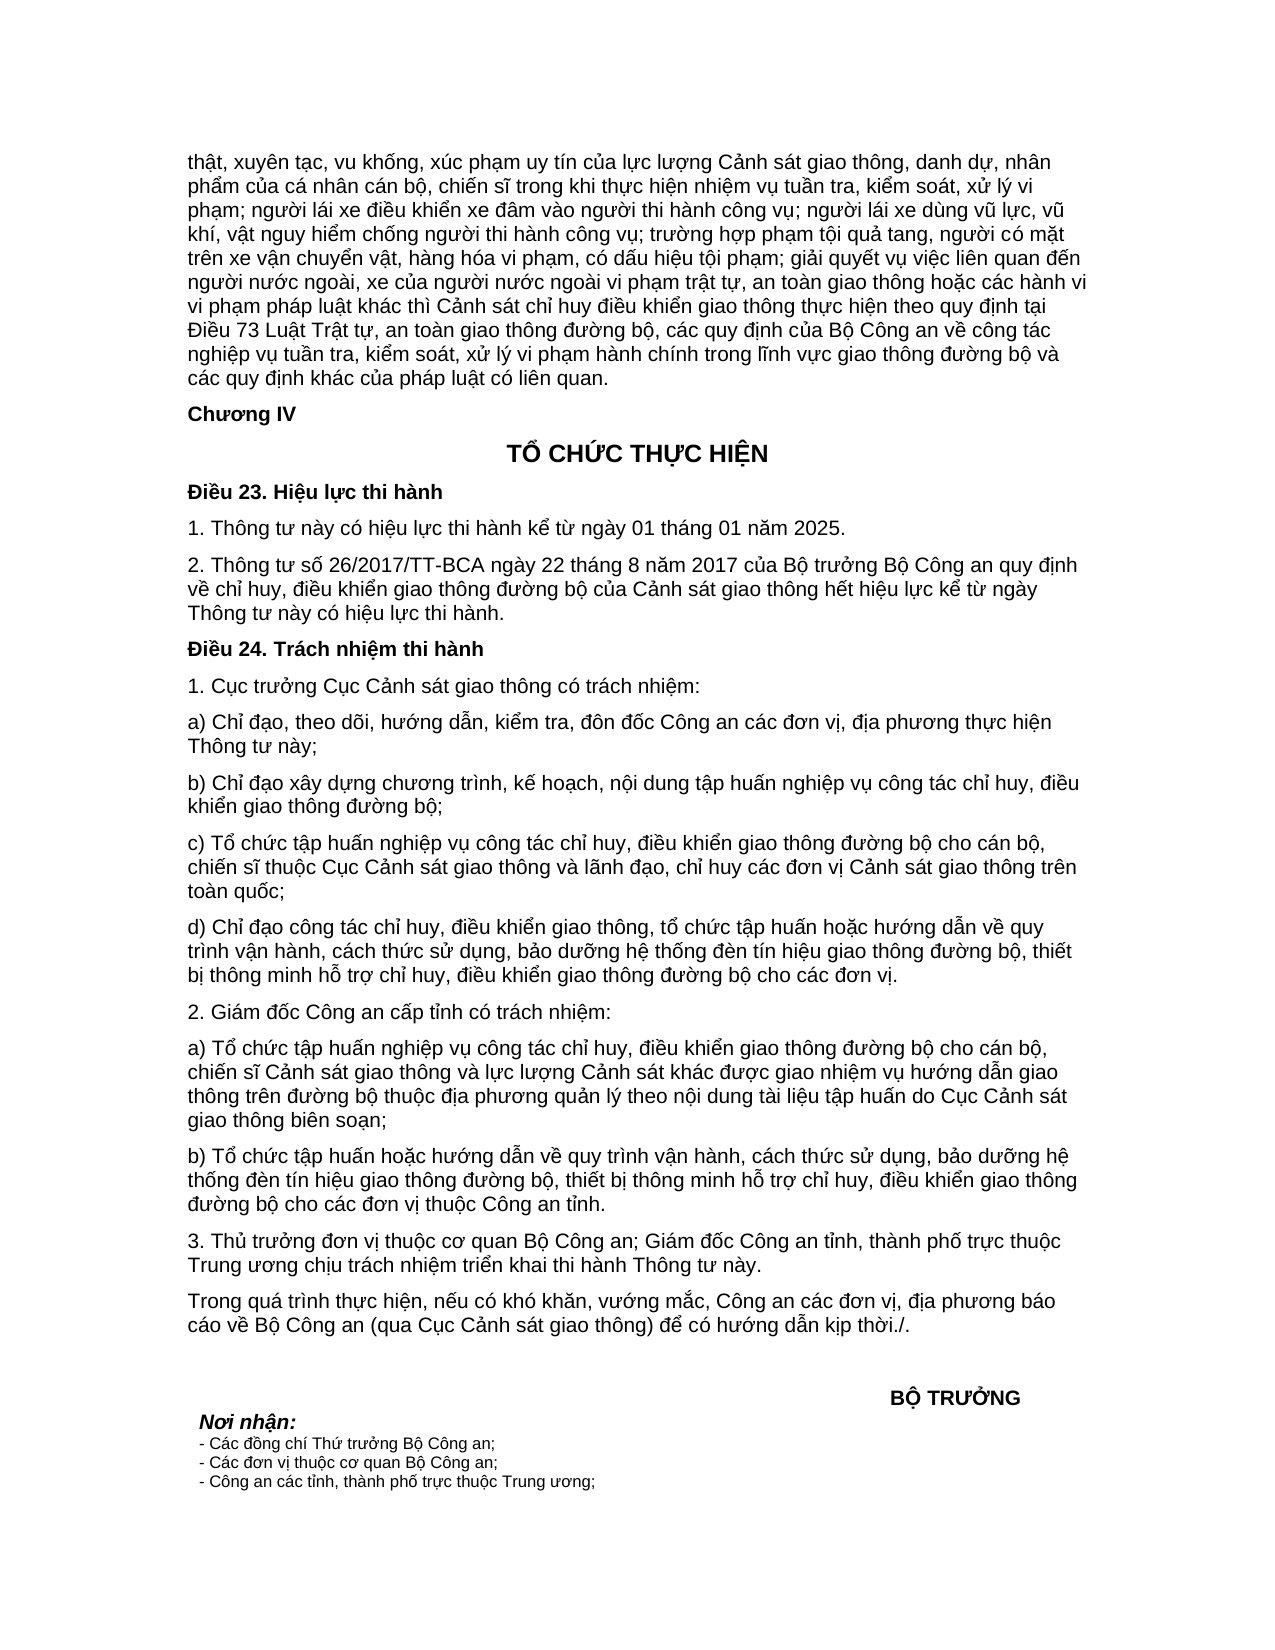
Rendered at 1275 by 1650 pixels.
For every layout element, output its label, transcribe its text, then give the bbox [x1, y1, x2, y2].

text 1. Thông tư này có hiệu lực thi hành kể từ ngày 01 tháng 01 năm 2025. [187, 516, 1087, 540]
subtitle TỔ CHỨC THỰC HIỆN [187, 438, 1087, 467]
text 1. Cục trưởng Cục Cảnh sát giao thông có trách nhiệm: [187, 673, 1087, 697]
text Trong quá trình thực hiện, nếu có khó khăn, vướng mắc, Công an các đơn vị, địa phương báo cáo về Bộ Công an (qua Cục Cảnh sát giao thông) để có hướng dẫn kịp thời./. [187, 1289, 1087, 1337]
text b) Tổ chức tập huấn hoặc hướng dẫn về quy trình vận hành, cách thức sử dụng, bảo dưỡng hệ thống đèn tín hiệu giao thông đường bộ, thiết bị thông minh hỗ trợ chỉ huy, điều khiển giao thông đường bộ cho các đơn vị thuộc Công an tỉnh. [187, 1144, 1087, 1216]
text Điều 24. Trách nhiệm thi hành [187, 637, 1087, 661]
subtitle Điều 23. Hiệu lực thi hành [187, 480, 1087, 504]
text c) Tổ chức tập huấn nghiệp vụ công tác chỉ huy, điều khiển giao thông đường bộ cho cán bộ, chiến sĩ thuộc Cục Cảnh sát giao thông và lãnh đạo, chỉ huy các đơn vị Cảnh sát giao thông trên toàn quốc; [187, 831, 1087, 903]
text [187, 150, 1087, 389]
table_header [749, 1386, 1162, 1499]
text 3. Thủ trưởng đơn vị thuộc cơ quan Bộ Công an; Giám đốc Công an tỉnh, thành phố trực thuộc Trung ương chịu trách nhiệm triển khai thi hành Thông tư này. [187, 1229, 1087, 1277]
text a) Chỉ đạo, theo dõi, hướng dẫn, kiểm tra, đôn đốc Công an các đơn vị, địa phương thực hiện Thông tư này; [187, 710, 1087, 758]
text a) Tổ chức tập huấn nghiệp vụ công tác chỉ huy, điều khiển giao thông đường bộ cho cán bộ, chiến sĩ Cảnh sát giao thông và lực lượng Cảnh sát khác được giao nhiệm vụ hướng dẫn giao thông trên đường bộ thuộc địa phương quản lý theo nội dung tài liệu tập huấn do Cục Cảnh sát giao thông biên soạn; [187, 1036, 1087, 1132]
text b) Chỉ đạo xây dựng chương trình, kế hoạch, nội dung tập huấn nghiệp vụ công tác chỉ huy, điều khiển giao thông đường bộ; [187, 770, 1087, 818]
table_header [188, 1386, 749, 1499]
text 2. Giám đốc Công an cấp tỉnh có trách nhiệm: [187, 999, 1087, 1023]
subtitle Chương IV [187, 402, 1087, 426]
text d) Chỉ đạo công tác chỉ huy, điều khiển giao thông, tổ chức tập huấn hoặc hướng dẫn về quy trình vận hành, cách thức sử dụng, bảo dưỡng hệ thống đèn tín hiệu giao thông đường bộ, thiết bị thông minh hỗ trợ chỉ huy, điều khiển giao thông đường bộ cho các đơn vị. [187, 915, 1087, 987]
text 2. Thông tư số 26/2017/TT-BCA ngày 22 tháng 8 năm 2017 của Bộ trưởng Bộ Công an quy định về chỉ huy, điều khiển giao thông đường bộ của Cảnh sát giao thông hết hiệu lực kể từ ngày Thông tư này có hiệu lực thi hành. [187, 553, 1087, 624]
